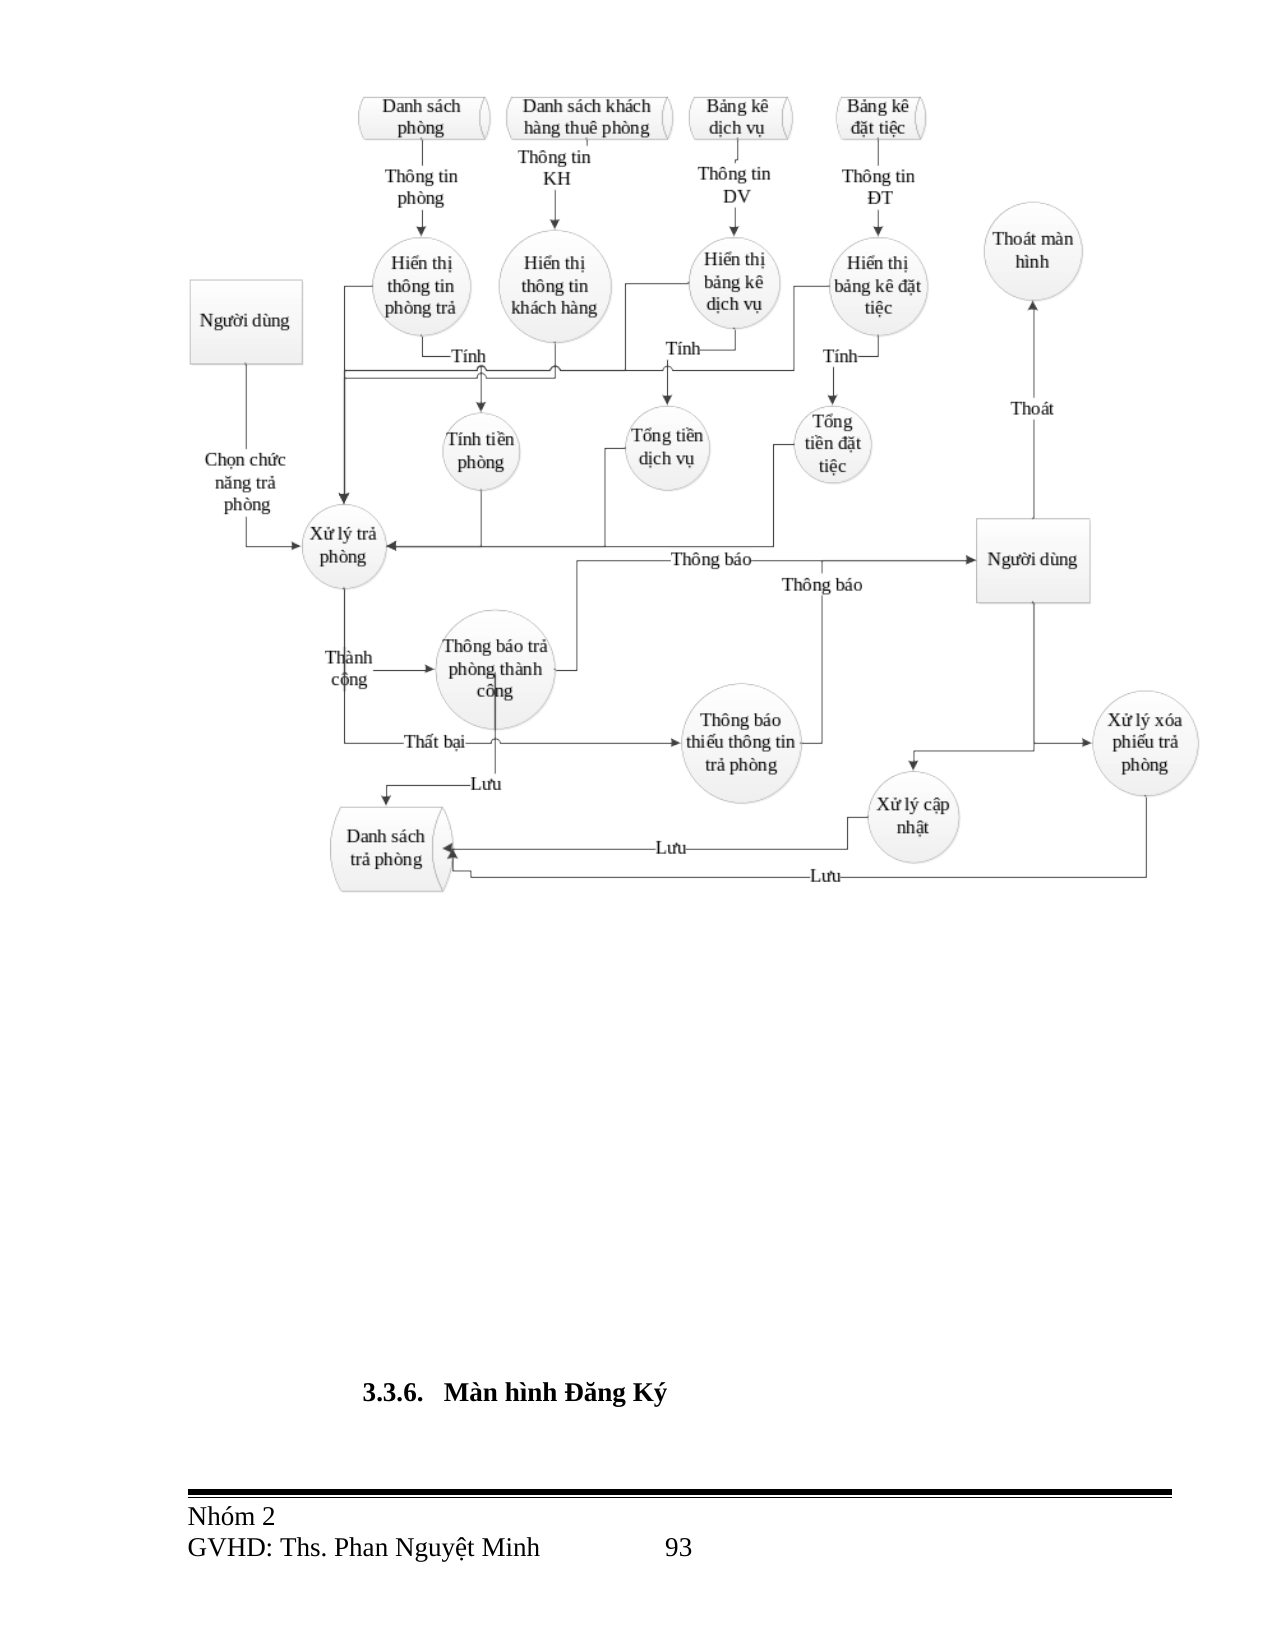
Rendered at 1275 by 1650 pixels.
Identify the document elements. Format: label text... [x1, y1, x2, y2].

list Màn hình Đăng Ký [362, 1376, 1172, 1407]
